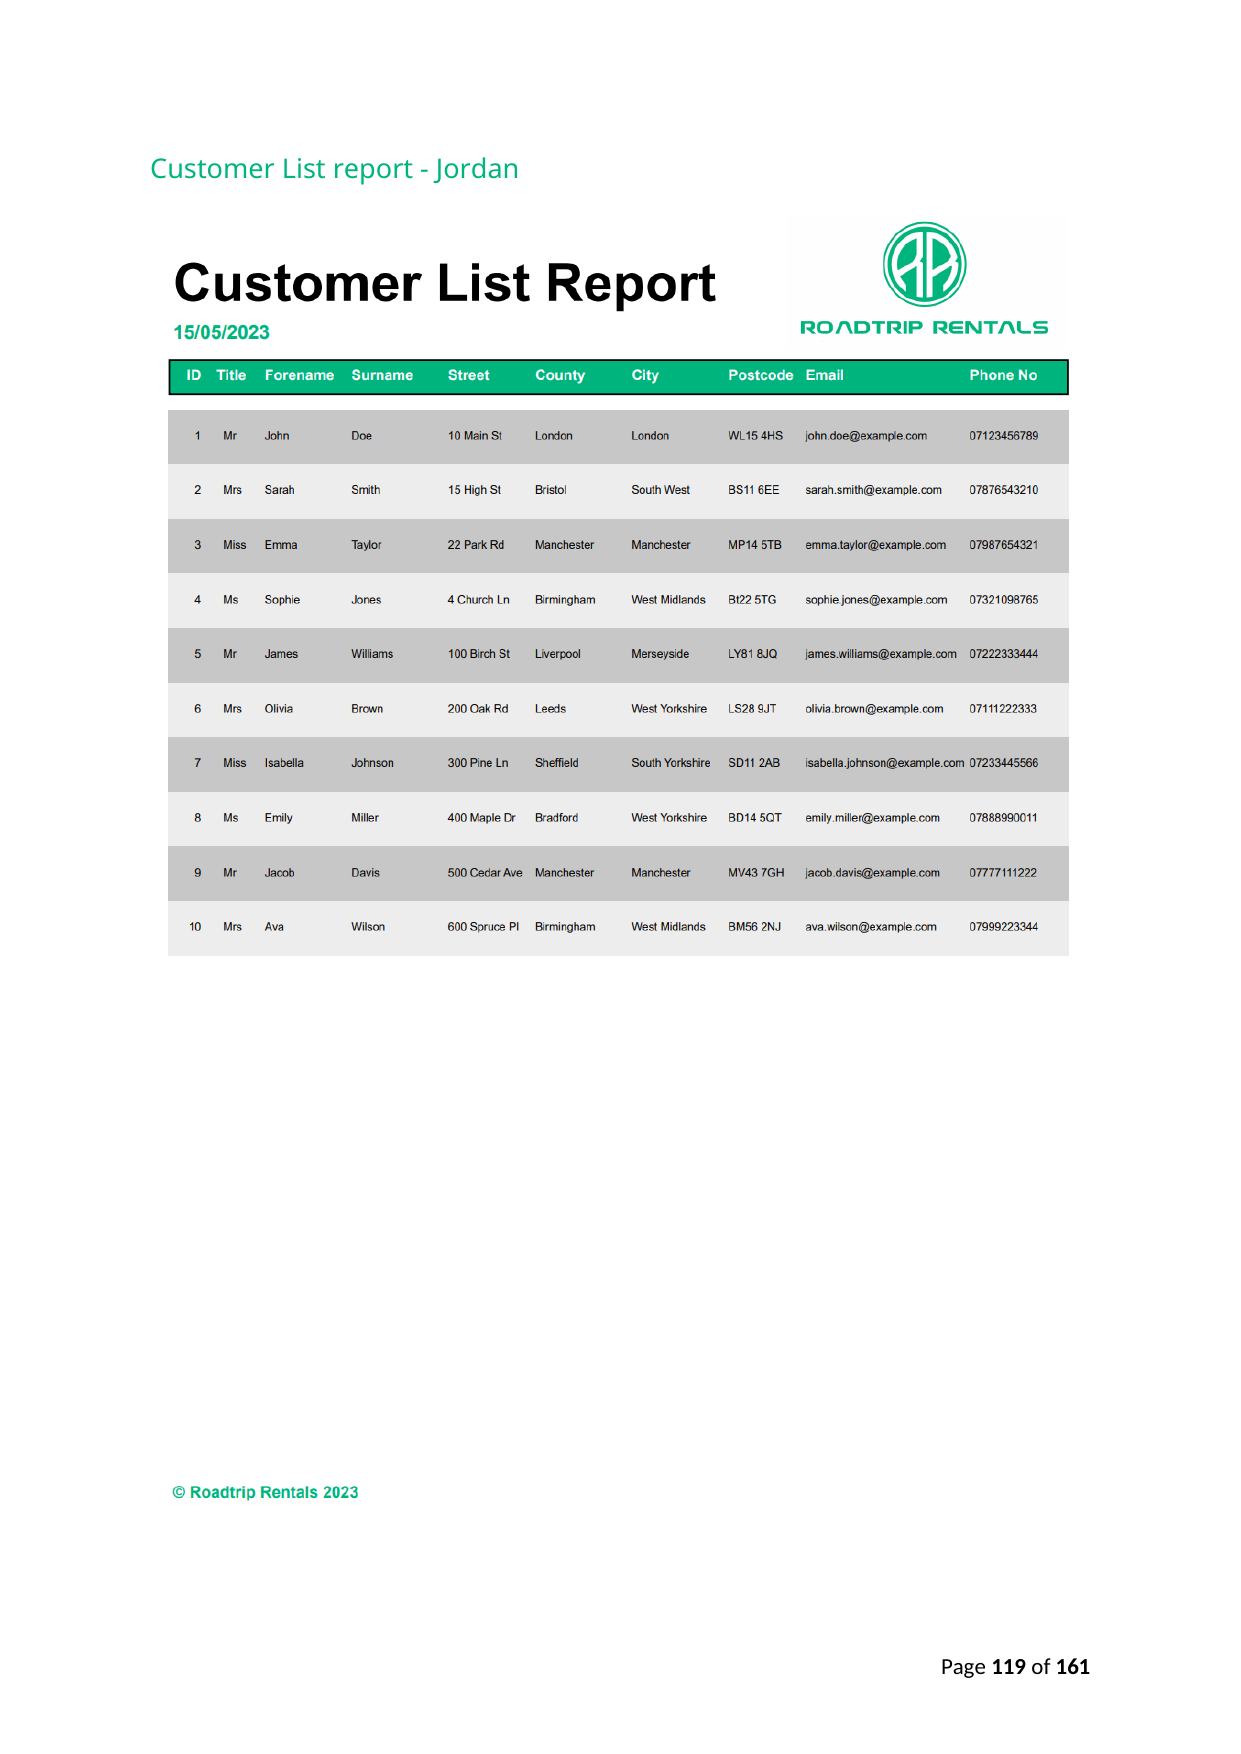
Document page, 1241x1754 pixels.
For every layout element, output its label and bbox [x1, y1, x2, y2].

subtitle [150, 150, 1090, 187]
picture [150, 189, 1091, 1531]
